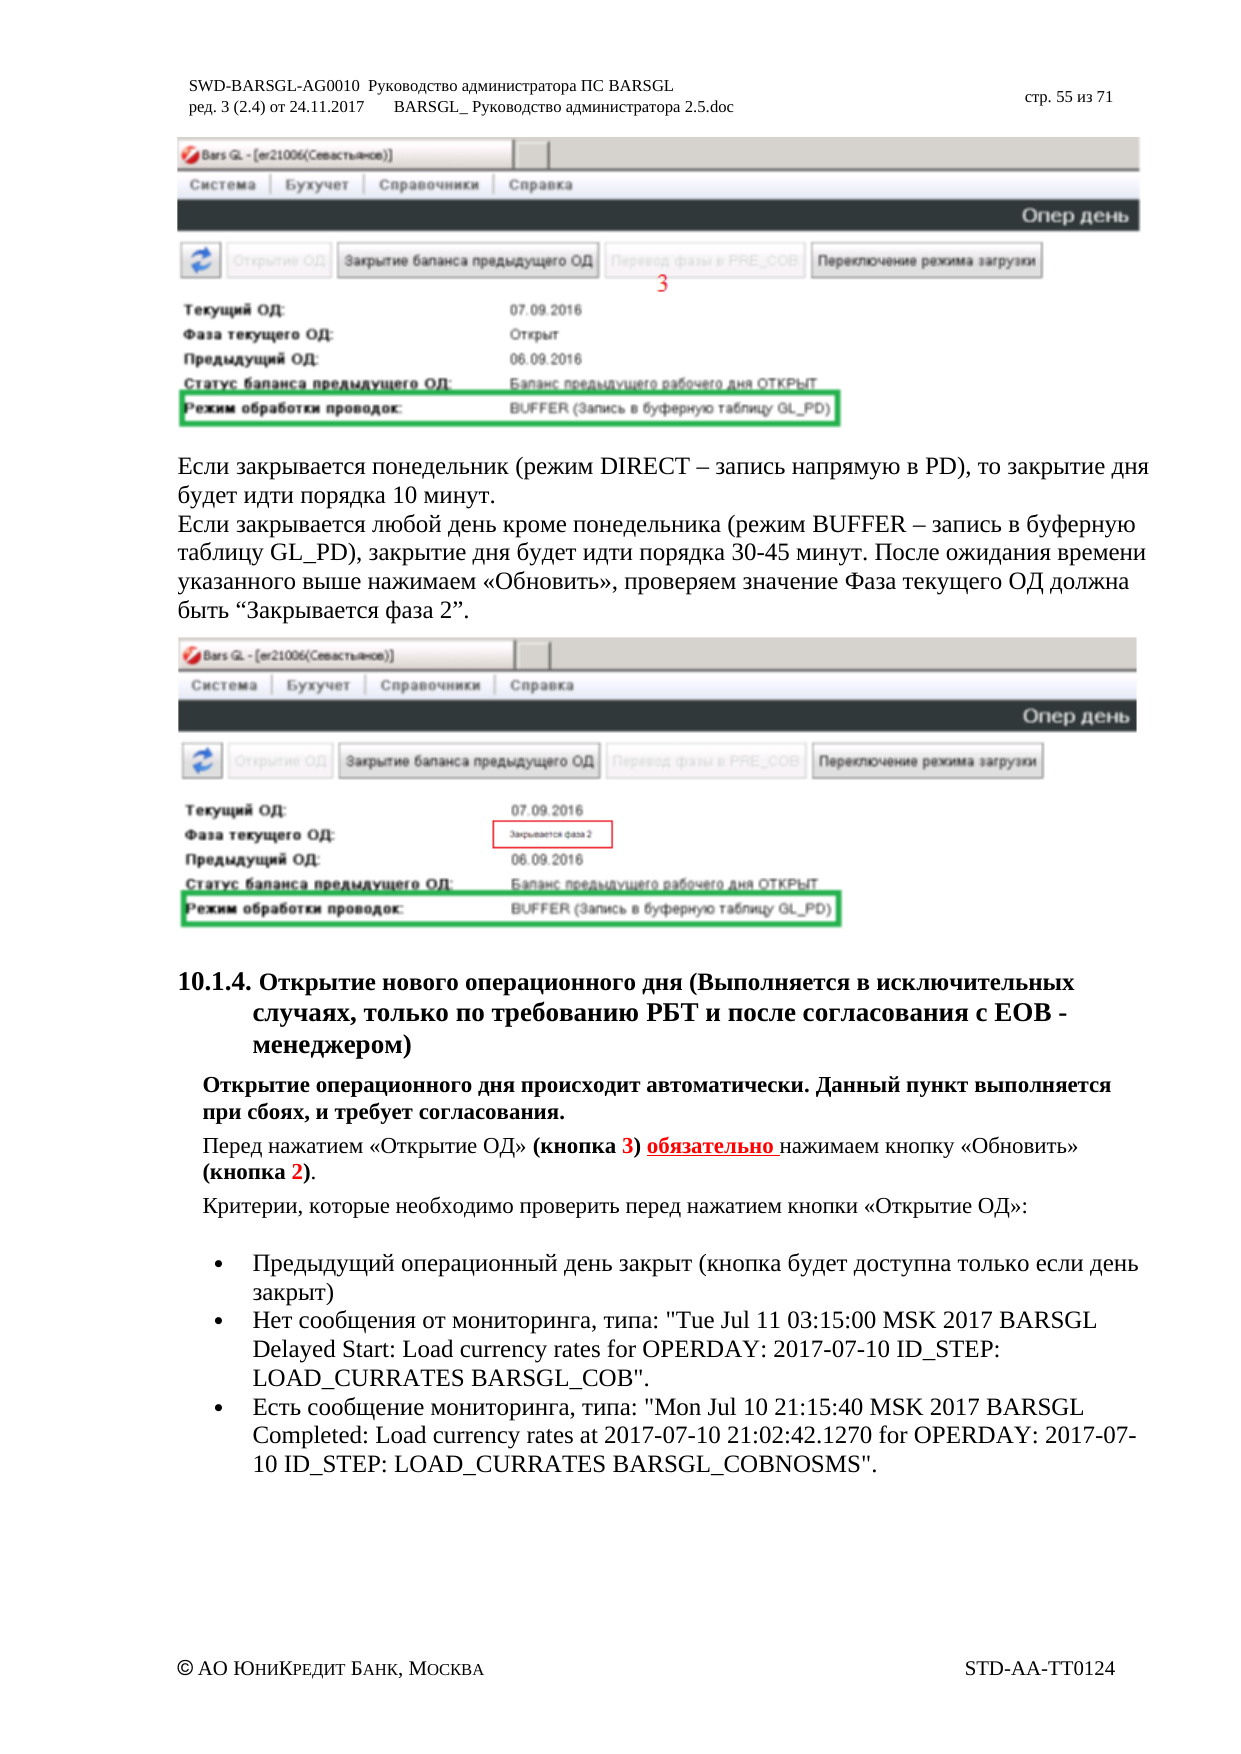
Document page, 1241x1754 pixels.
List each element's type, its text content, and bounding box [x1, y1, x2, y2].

picture [177, 137, 1147, 439]
list Нет сообщения от мониторинга, типа: "Tue Jul 11 03:15:00 MSK 2017 BARSGL Delayed Start: Load currency rates for OPERDAY: 2017-07-10 ID_STEP: LOAD_CURRATES BARSGL_COB". [215, 1305, 1152, 1392]
text Критерии, которые необходимо проверить перед нажатием кнопки «Открытие ОД»: [202, 1192, 1127, 1219]
text Если закрывается любой день кроме понедельника (режим BUFFER – запись в буферную таблицу GL_PD), закрытие дня будет идти порядка 30-45 минут. После ожидания времени указанного выше нажимаем «Обновить», проверяем значение Фаза текущего ОД должна быть “Закрывается фаза 2”. [177, 509, 1152, 624]
text Перед нажатием «Открытие ОД» (кнопка 3) обязательно нажимаем кнопку «Обновить» (кнопка 2). [202, 1132, 1127, 1184]
text Открытие операционного дня происходит автоматически. Данный пункт выполняется при сбоях, и требует согласования. [202, 1071, 1127, 1124]
subtitle Открытие нового операционного дня (Выполняется в исключительных случаях, только по требованию РБТ и после согласования с EOB -менеджером) [177, 965, 1152, 1059]
list Предыдущий операционный день закрыт (кнопка будет доступна только если день закрыт) [215, 1248, 1152, 1305]
picture [177, 636, 1140, 941]
list Есть сообщение мониторинга, типа: "Mon Jul 10 21:15:40 MSK 2017 BARSGL Completed: Load currency rates at 2017-07-10 21:02:42.1270 for OPERDAY: 2017-07-10 ID_STEP: LOAD_CURRATES BARSGL_COBNOSMS". [215, 1392, 1152, 1478]
text Если закрывается понедельник (режим DIRECT – запись напрямую в PD), то закрытие дня будет идти порядка 10 минут. [177, 451, 1152, 509]
